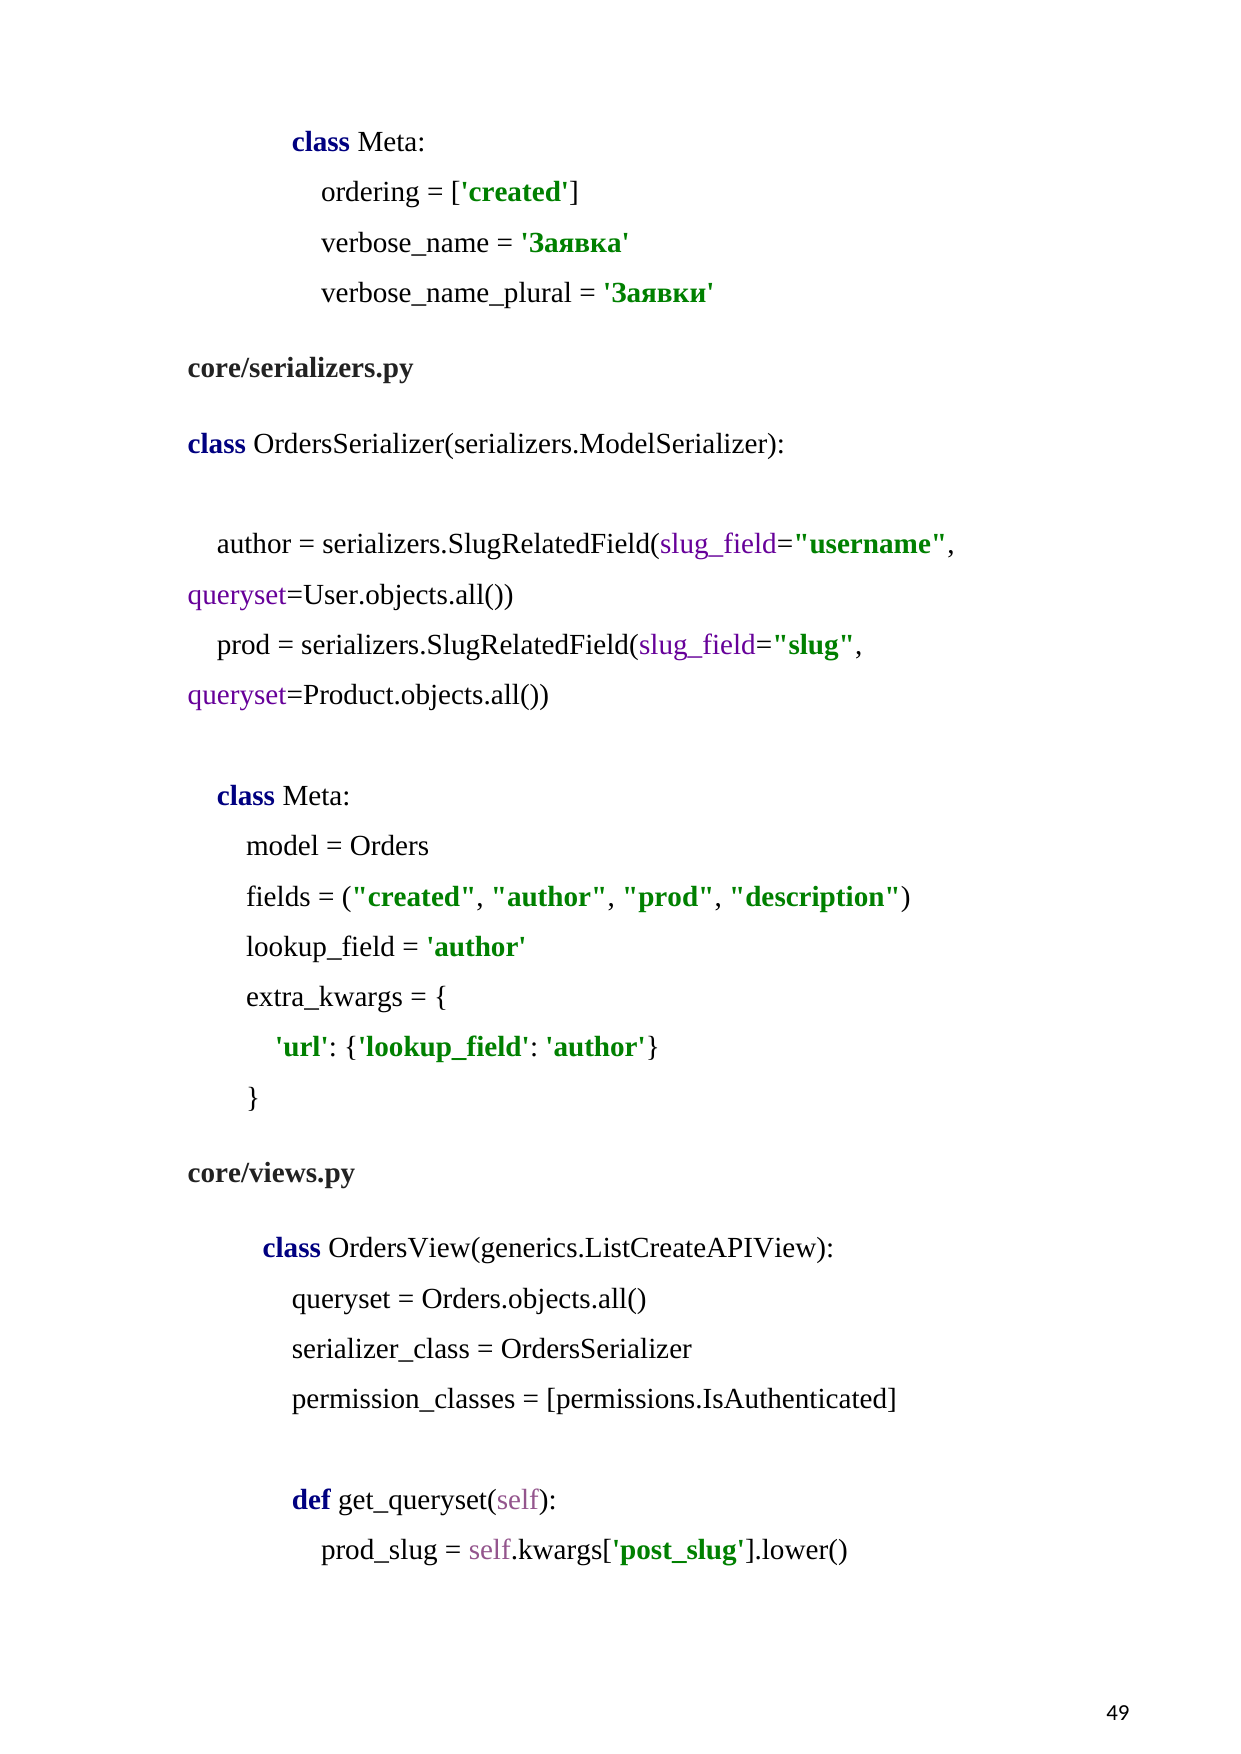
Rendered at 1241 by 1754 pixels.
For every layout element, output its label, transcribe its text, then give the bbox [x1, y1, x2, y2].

text core/serializers.py [187, 351, 1129, 384]
text class OrdersSerializer(serializers.ModelSerializer): author = serializers.SlugRelatedField(slug_field="username", queryset=User.objects.all()) prod = serializers.SlugRelatedField(slug_field="slug", queryset=Product.objects.all()) class Meta: model = Orders fields = ("created", "author", "prod", "description") lookup_field = 'author' extra_kwargs = { 'url': {'lookup_field': 'author'} } [187, 426, 1129, 1113]
text core/views.py [187, 1155, 1129, 1189]
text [262, 1231, 1129, 1566]
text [262, 74, 1129, 309]
